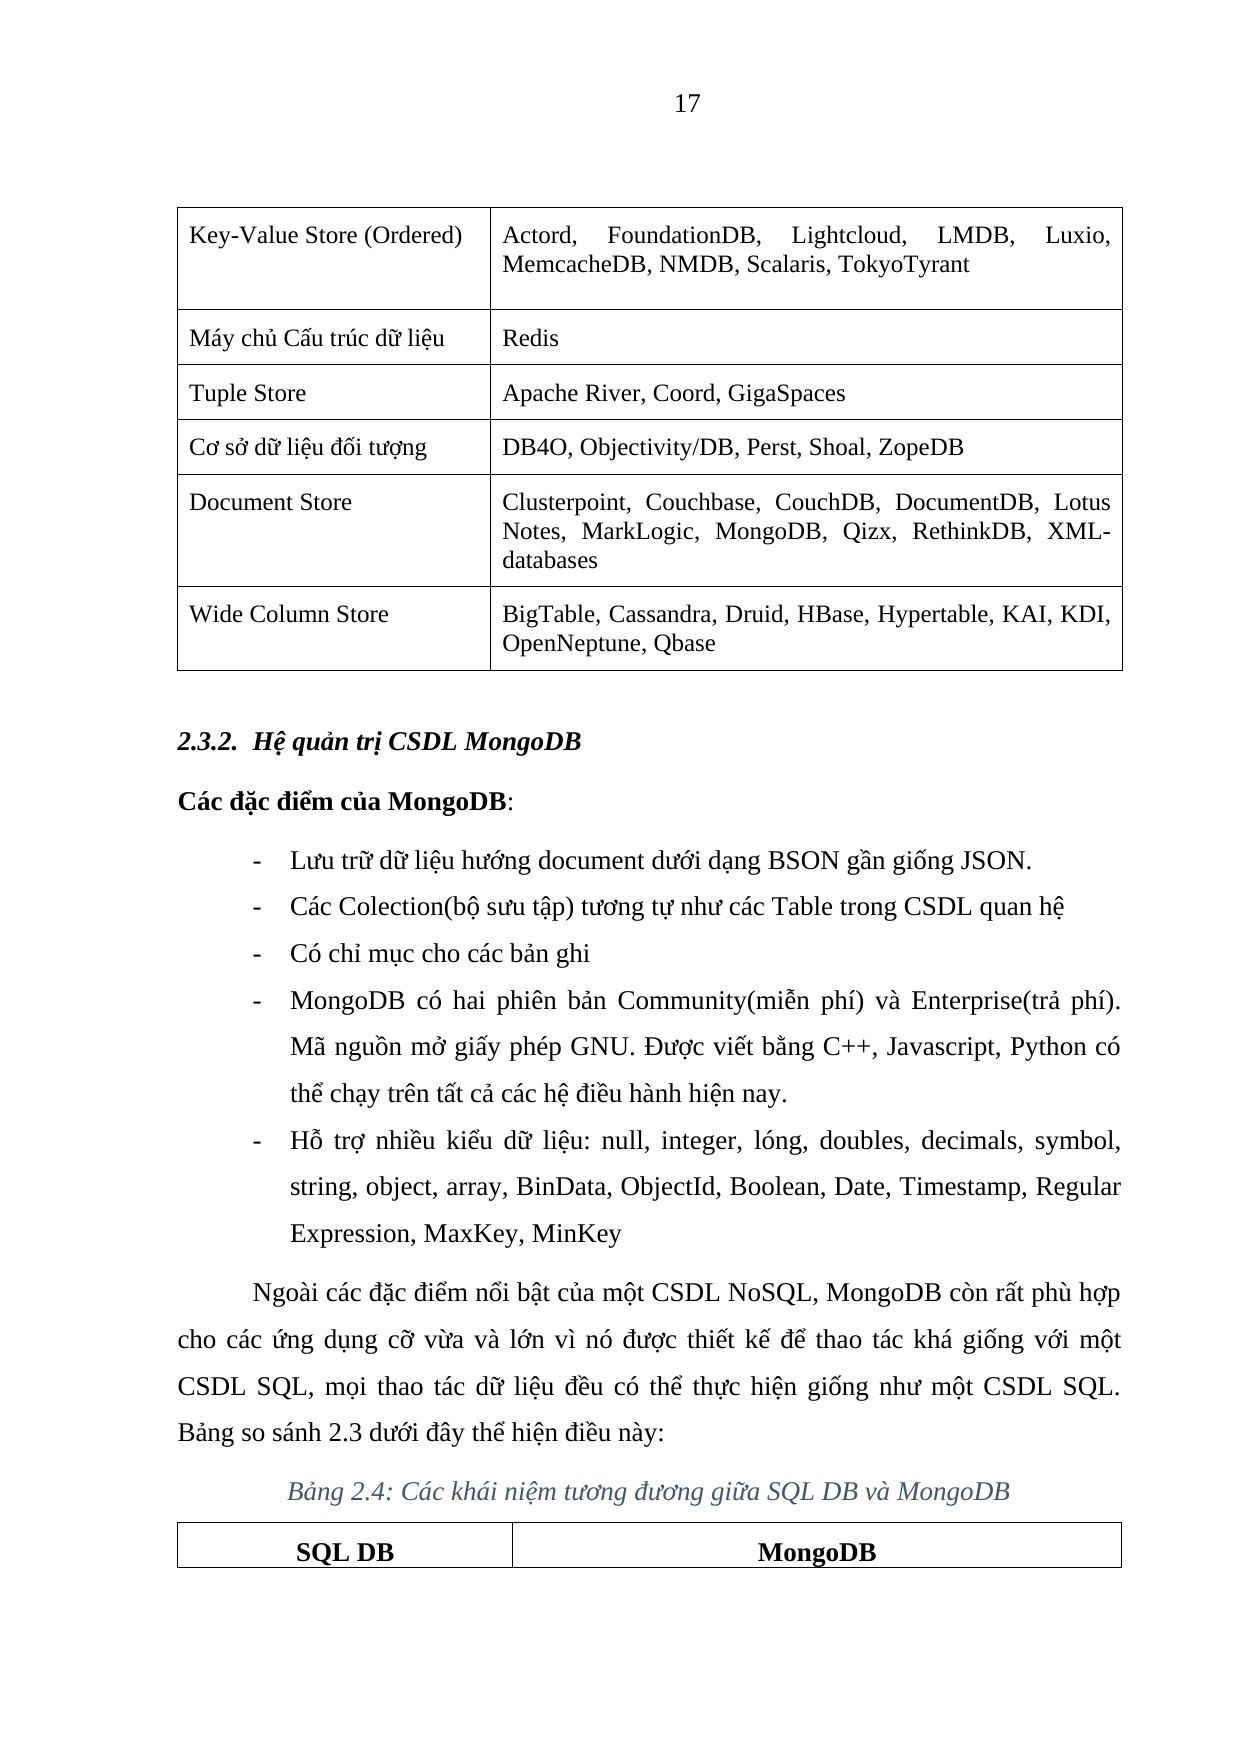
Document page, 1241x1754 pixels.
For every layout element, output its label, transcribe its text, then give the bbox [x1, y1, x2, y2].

table_cell Wide Column Store [178, 587, 490, 669]
table_cell Máy chủ Cấu trúc dữ liệu [178, 310, 490, 364]
subtitle Hệ quản trị CSDL MongoDB [177, 726, 1122, 757]
table_cell Tuple Store [178, 365, 490, 419]
table_cell Cơ sở dữ liệu đối tượng [178, 420, 490, 474]
text Các đặc điểm của MongoDB: [177, 785, 1122, 816]
table_cell BigTable, Cassandra, Druid, HBase, Hypertable, KAI, KDI, OpenNeptune, Qbase [491, 587, 1122, 669]
table_cell Clusterpoint, Couchbase, CouchDB, DocumentDB, Lotus Notes, MarkLogic, MongoDB, Qizx, RethinkDB, XML-databases [491, 475, 1122, 586]
list MongoDB có hai phiên bản Community(miễn phí) và Enterprise(trả phí). Mã nguồn mở giấy phép GNU. Được viết bằng C++, Javascript, Python có thể chạy trên tất cả các hệ điều hành hiện nay. [252, 984, 1122, 1108]
table_cell Key-Value Store (Ordered) [178, 208, 490, 309]
table_cell DB4O, Objectivity/DB, Perst, Shoal, ZopeDB [491, 420, 1122, 474]
table_cell Redis [491, 310, 1122, 364]
text Ngoài các đặc điểm nổi bật của một CSDL NoSQL, MongoDB còn rất phù hợp cho các ứng dụng cỡ vừa và lớn vì nó được thiết kế để thao tác khá giống với một CSDL SQL, mọi thao tác dữ liệu đều có thể thực hiện giống như một CSDL SQL. Bảng so sánh 2.3 dưới đây thể hiện điều này: [177, 1276, 1122, 1447]
table_cell Apache River, Coord, GigaSpaces [491, 365, 1122, 419]
list Lưu trữ dữ liệu hướng document dưới dạng BSON gần giống JSON. [252, 844, 1122, 875]
table_header MongoDB [513, 1523, 1121, 1567]
list Có chỉ mục cho các bản ghi [252, 937, 1122, 968]
list Các Colection(bộ sưu tập) tương tự như các Table trong CSDL quan hệ [252, 891, 1122, 922]
table_cell Document Store [178, 475, 490, 586]
table_header SQL DB [178, 1523, 512, 1567]
table_cell Actord, FoundationDB, Lightcloud, LMDB, Luxio, MemcacheDB, NMDB, Scalaris, TokyoTyrant [491, 208, 1122, 309]
list Hỗ trợ nhiều kiểu dữ liệu: null, integer, lóng, doubles, decimals, symbol, string, object, array, BinData, ObjectId, Boolean, Date, Timestamp, Regular Expression, MaxKey, MinKey [252, 1124, 1122, 1248]
